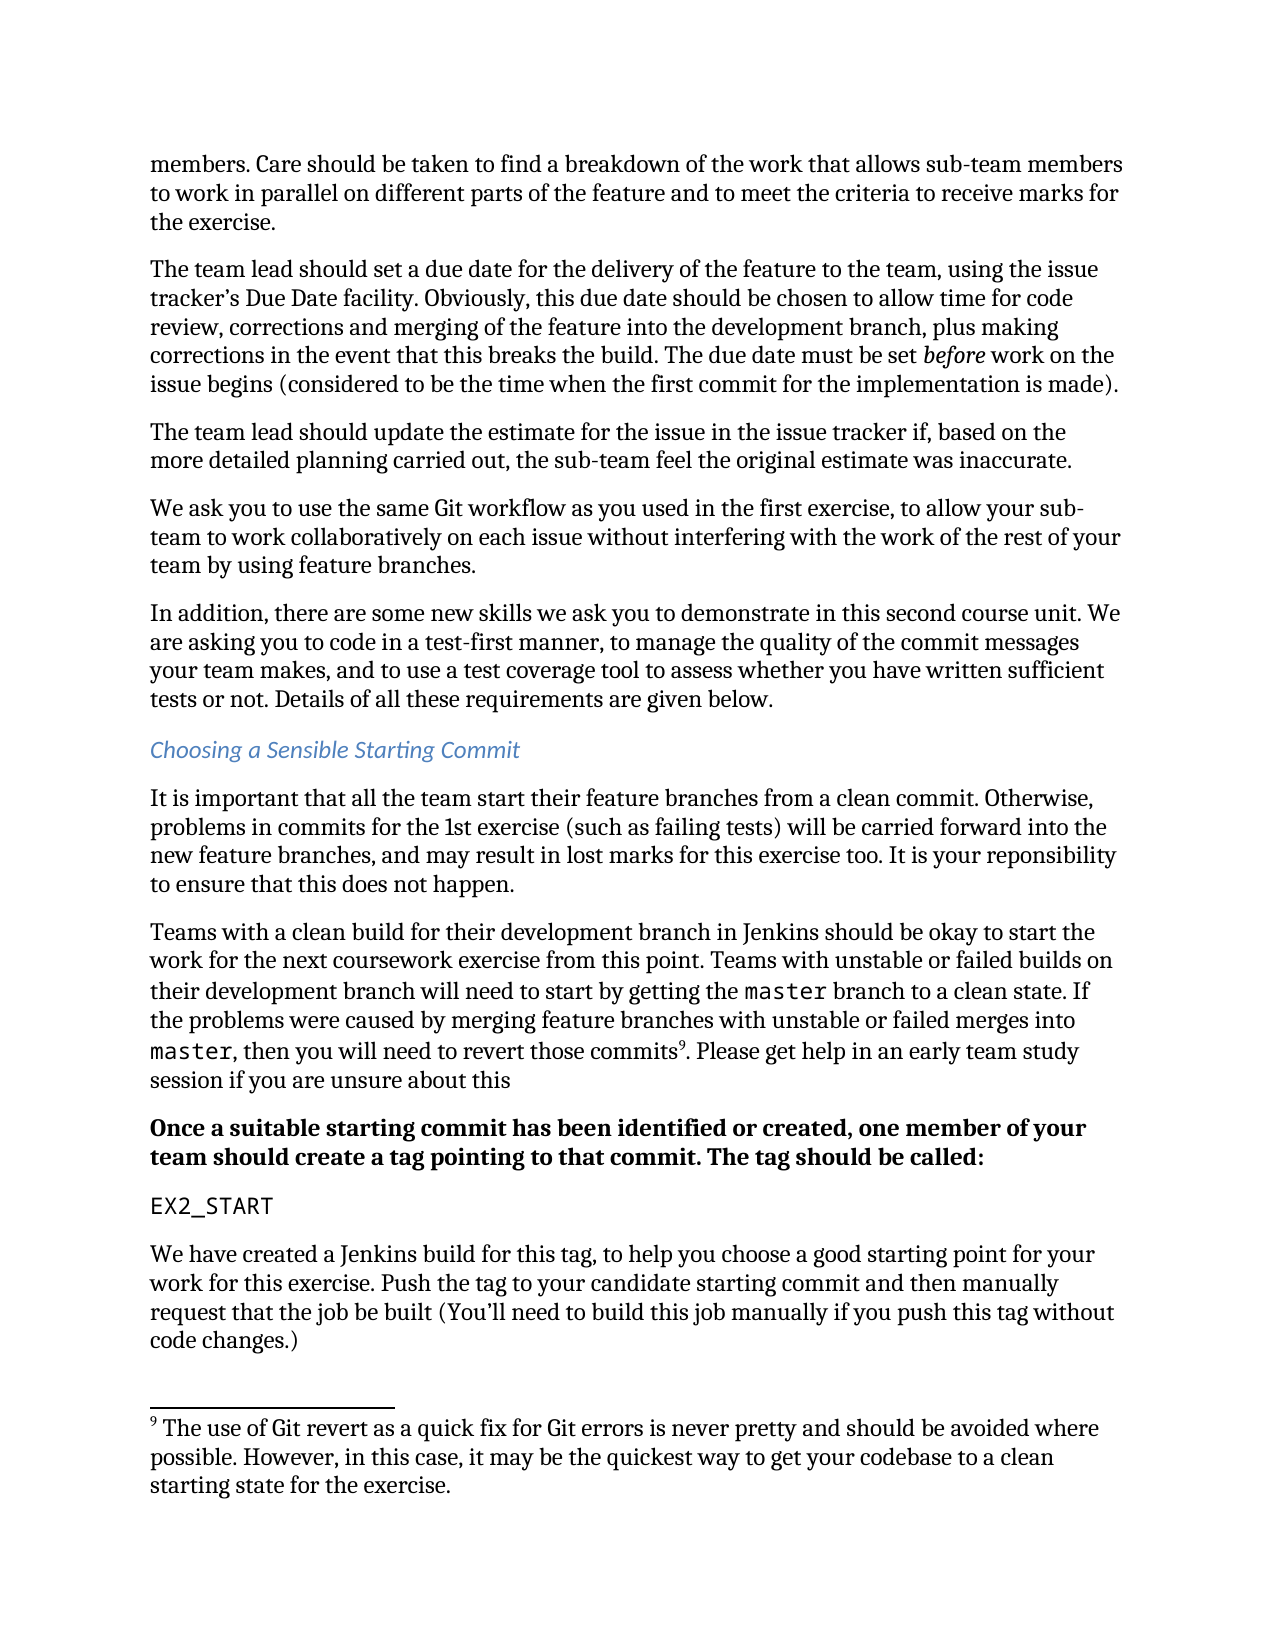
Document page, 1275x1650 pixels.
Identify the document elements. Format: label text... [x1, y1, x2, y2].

subtitle Choosing a Sensible Starting Commit [150, 734, 1125, 765]
text In addition, there are some new skills we ask you to demonstrate in this second course unit. We are asking you to code in a test-first manner, to manage the quality of the commit messages your team makes, and to use a test coverage tool to assess whether you have written sufficient tests or not. Details of all these requirements are given below. [150, 599, 1125, 714]
text The team lead should set a due date for the delivery of the feature to the team, using the issue tracker’s Due Date facility. Obviously, this due date should be chosen to allow time for code review, corrections and merging of the feature into the development branch, plus making corrections in the event that this breaks the build. The due date must be set before work on the issue begins (considered to be the time when the first commit for the implementation is made). [150, 255, 1125, 399]
text Once a suitable starting commit has been identified or created, one member of your team should create a tag pointing to that commit. The tag should be called: [150, 1114, 1125, 1171]
text We ask you to use the same Git workflow as you used in the first exercise, to allow your sub-team to work collaboratively on each issue without interfering with the work of the rest of your team by using feature branches. [150, 494, 1125, 580]
text The team lead should update the estimate for the issue in the issue tracker if, based on the more detailed planning carried out, the sub-team feel the original estimate was inaccurate. [150, 417, 1125, 475]
text We have created a Jenkins build for this tag, to help you choose a good starting point for your work for this exercise. Push the tag to your candidate starting commit and then manually request that the job be built (You’ll need to build this job manually if you push this tag without code changes.) [150, 1240, 1125, 1355]
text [150, 150, 1125, 236]
text EX2_START [150, 1190, 1125, 1221]
text Teams with a clean build for their development branch in Jenkins should be okay to start the work for the next coursework exercise from this point. Teams with unstable or failed builds on their development branch will need to start by getting the master branch to a clean state. If the problems were caused by merging feature branches with unstable or failed merges into master, then you will need to revert those commits. Please get help in an early team study session if you are unsure about this [150, 918, 1125, 1095]
text It is important that all the team start their feature branches from a clean commit. Otherwise, problems in commits for the 1st exercise (such as failing tests) will be carried forward into the new feature branches, and may result in lost marks for this exercise too. It is your reponsibility to ensure that this does not happen. [150, 784, 1125, 899]
